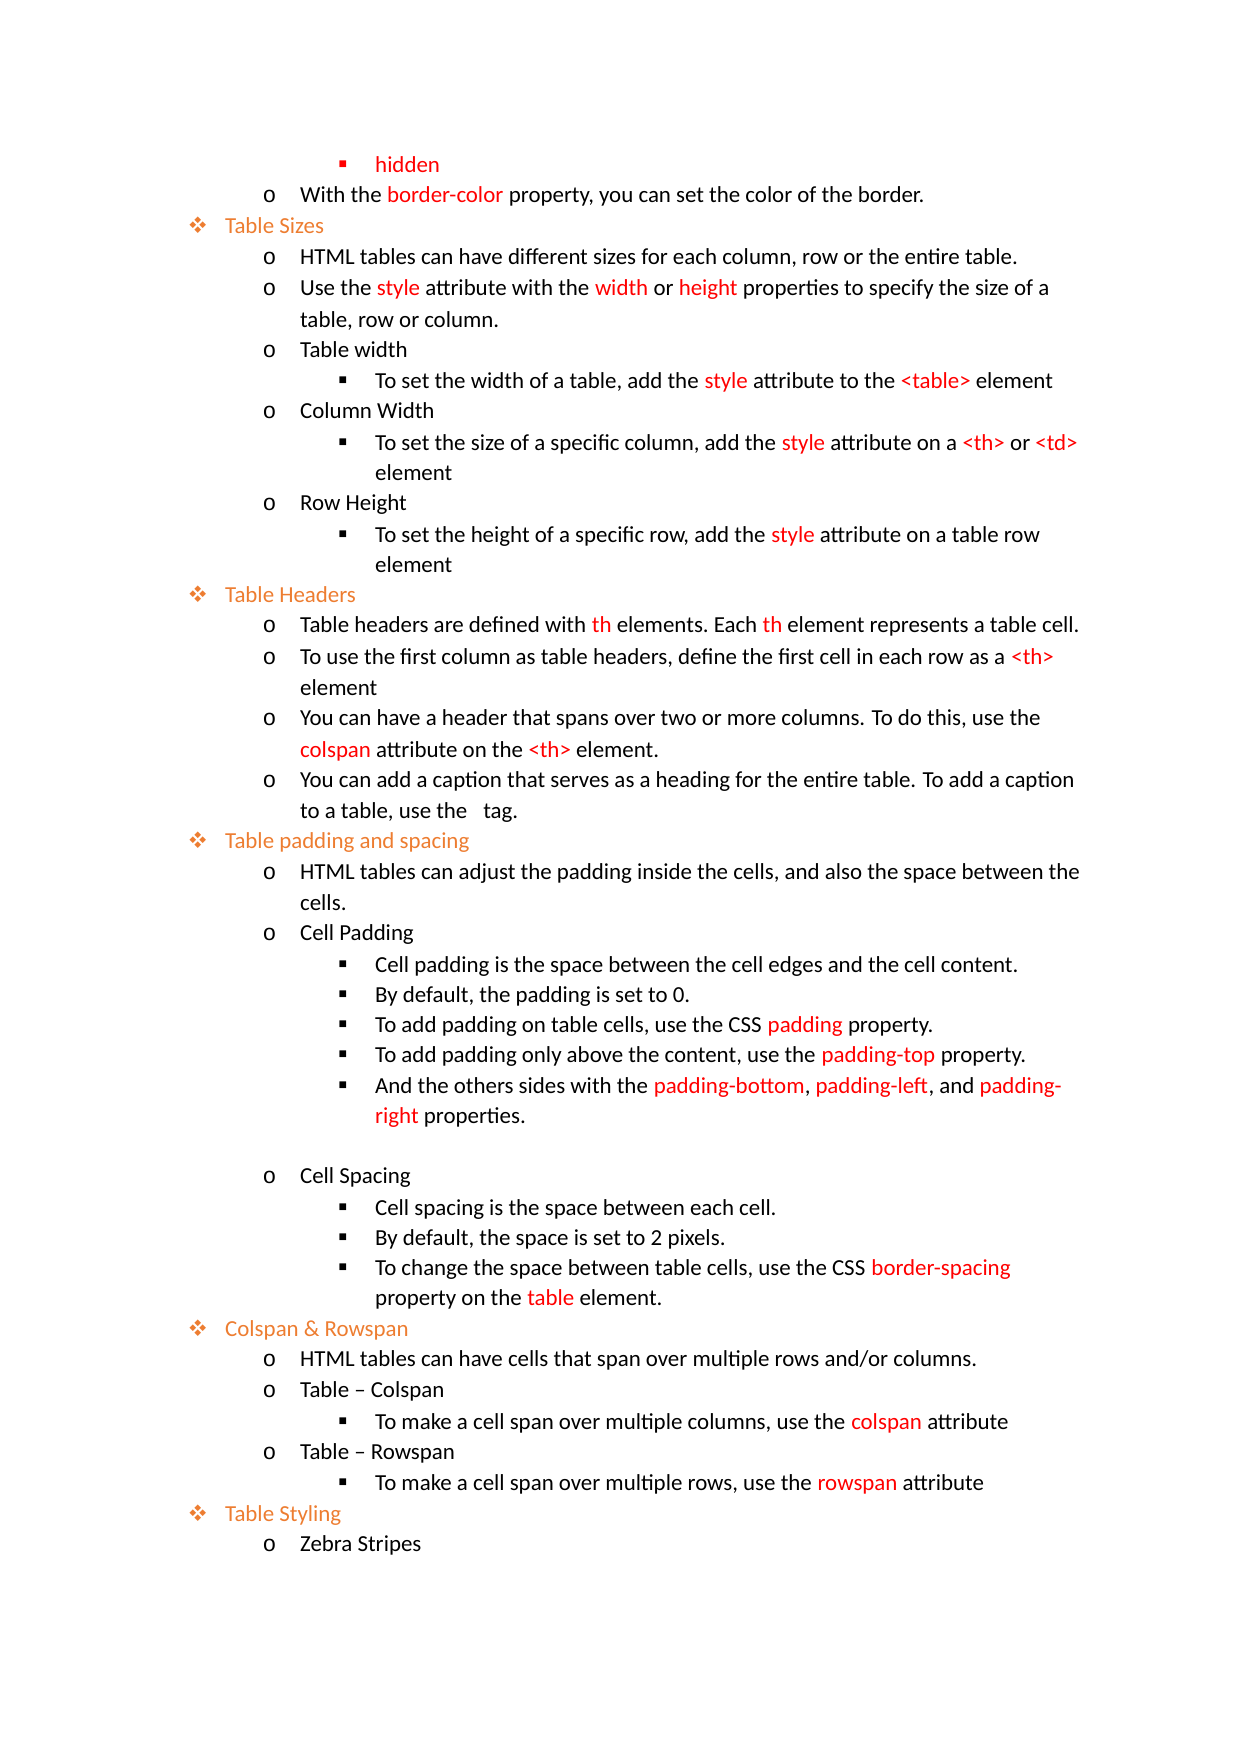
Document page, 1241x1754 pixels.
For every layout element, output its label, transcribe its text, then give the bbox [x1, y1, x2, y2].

list And the others sides with the padding-bottom, padding-left, and padding-right properties. [337, 1071, 1090, 1129]
list You can add a caption that serves as a heading for the entire table. To add a caption to a table, use the tag. [262, 765, 1090, 824]
list Table – Rowspan [262, 1437, 1090, 1466]
list To set the height of a specific row, add the style attribute on a table row element [337, 520, 1090, 578]
list Table width [262, 335, 1090, 364]
list To set the size of a specific column, add the style attribute on a <th> or <td> element [337, 428, 1090, 486]
list Table Sizes [187, 212, 1090, 240]
list To set the width of a table, add the style attribute to the <table> element [337, 366, 1090, 394]
list HTML tables can have cells that span over multiple rows and/or columns. [262, 1344, 1090, 1373]
list Table padding and spacing [187, 827, 1090, 855]
list Row Height [262, 488, 1090, 518]
list By default, the padding is set to 0. [337, 980, 1090, 1008]
list HTML tables can adjust the padding inside the cells, and also the space between the cells. [262, 857, 1090, 916]
list Table – Colspan [262, 1375, 1090, 1404]
list By default, the space is set to 2 pixels. [337, 1223, 1090, 1251]
list Table Styling [187, 1499, 1090, 1527]
list Column Width [262, 397, 1090, 426]
list With the border-color property, you can set the color of the border. [262, 180, 1090, 209]
list Use the style attribute with the width or height properties to specify the size of a table, row or column. [262, 273, 1090, 333]
list hidden [337, 150, 1090, 178]
list Table Headers [187, 580, 1090, 608]
list Table headers are defined with th elements. Each th element represents a table cell. [262, 611, 1090, 640]
list You can have a header that spans over two or more columns. To do this, use the colspan attribute on the <th> element. [262, 703, 1090, 763]
list To add padding on table cells, use the CSS padding property. [337, 1010, 1090, 1038]
list To change the space between table cells, use the CSS border-spacing property on the table element. [337, 1253, 1090, 1311]
list Colspan & Rowspan [187, 1314, 1090, 1342]
list To make a cell span over multiple rows, use the rowspan attribute [337, 1468, 1090, 1496]
list To add padding only above the content, use the padding-top property. [337, 1041, 1090, 1068]
list Zebra Stripes [262, 1529, 1090, 1558]
list Cell spacing is the space between each cell. [337, 1193, 1090, 1221]
list HTML tables can have different sizes for each column, row or the entire table. [262, 242, 1090, 271]
list Cell Padding [262, 918, 1090, 948]
list Cell padding is the space between the cell edges and the cell content. [337, 950, 1090, 978]
list To use the first column as table headers, define the first cell in each row as a <th> element [262, 642, 1090, 701]
list Cell Spacing [262, 1161, 1090, 1191]
list To make a cell span over multiple columns, use the colspan attribute [337, 1407, 1090, 1435]
